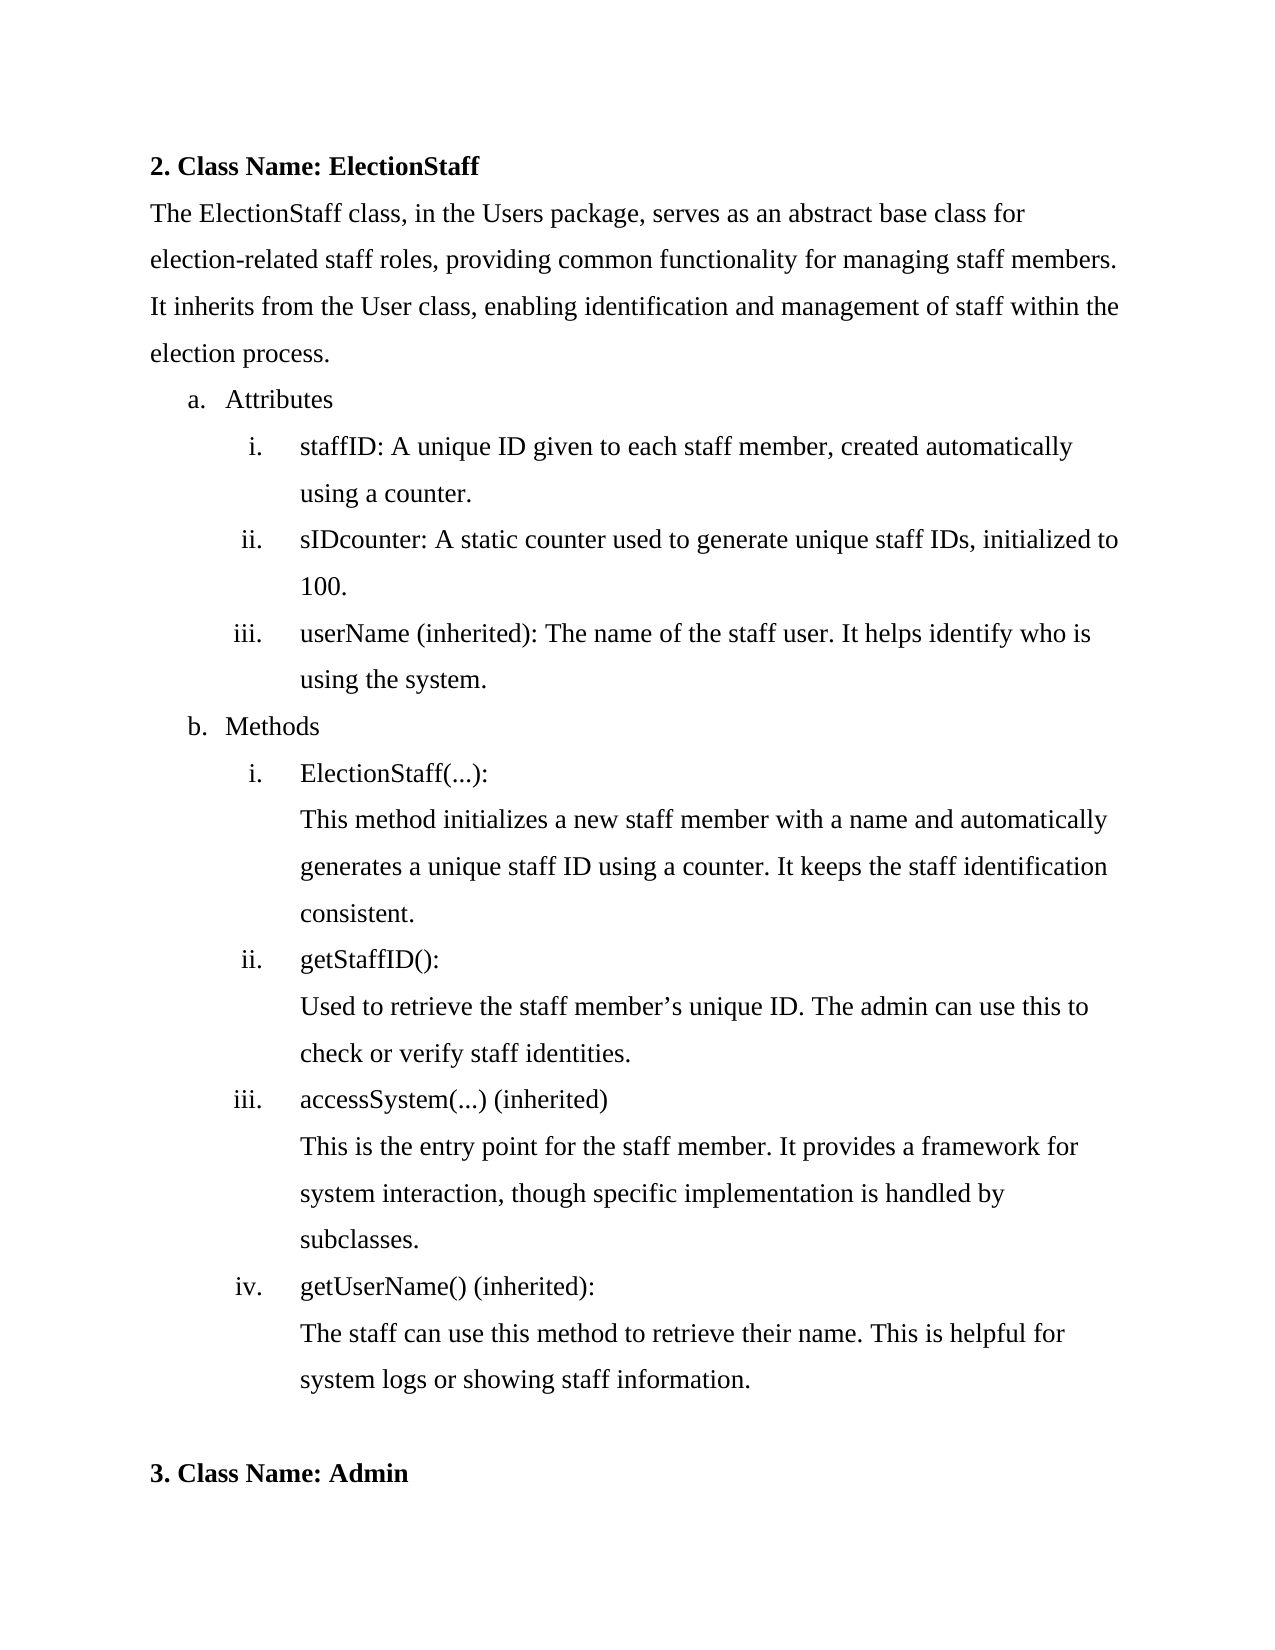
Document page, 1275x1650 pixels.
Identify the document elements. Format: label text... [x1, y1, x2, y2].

list ElectionStaff(...): [262, 757, 1125, 788]
text This is the entry point for the staff member. It provides a framework for system interaction, though specific implementation is handled by subclasses. [300, 1130, 1125, 1254]
list userName (inherited): The name of the staff user. It helps identify who is using the system. [262, 617, 1125, 694]
text The staff can use this method to retrieve their name. This is helpful for system logs or showing staff information. [300, 1317, 1125, 1394]
text 2. Class Name: ElectionStaff [150, 150, 1125, 181]
list sIDcounter: A static counter used to generate unique staff IDs, initialized to 100. [262, 523, 1125, 601]
text Used to retrieve the staff member’s unique ID. The admin can use this to check or verify staff identities. [300, 990, 1125, 1068]
list Methods [187, 710, 1125, 741]
list accessSystem(...) (inherited) [262, 1083, 1125, 1114]
text This method initializes a new staff member with a name and automatically generates a unique staff ID using a counter. It keeps the staff identification consistent. [300, 803, 1125, 928]
list getStaffID(): [262, 943, 1125, 974]
text The ElectionStaff class, in the Users package, serves as an abstract base class for election-related staff roles, providing common functionality for managing staff members. It inherits from the User class, enabling identification and management of staff within the election process. [150, 197, 1125, 368]
text 3. Class Name: Admin [150, 1457, 1125, 1488]
list staffID: A unique ID given to each staff member, created automatically using a counter. [262, 430, 1125, 508]
list getUserName() (inherited): [262, 1270, 1125, 1301]
list Attributes [187, 383, 1125, 414]
